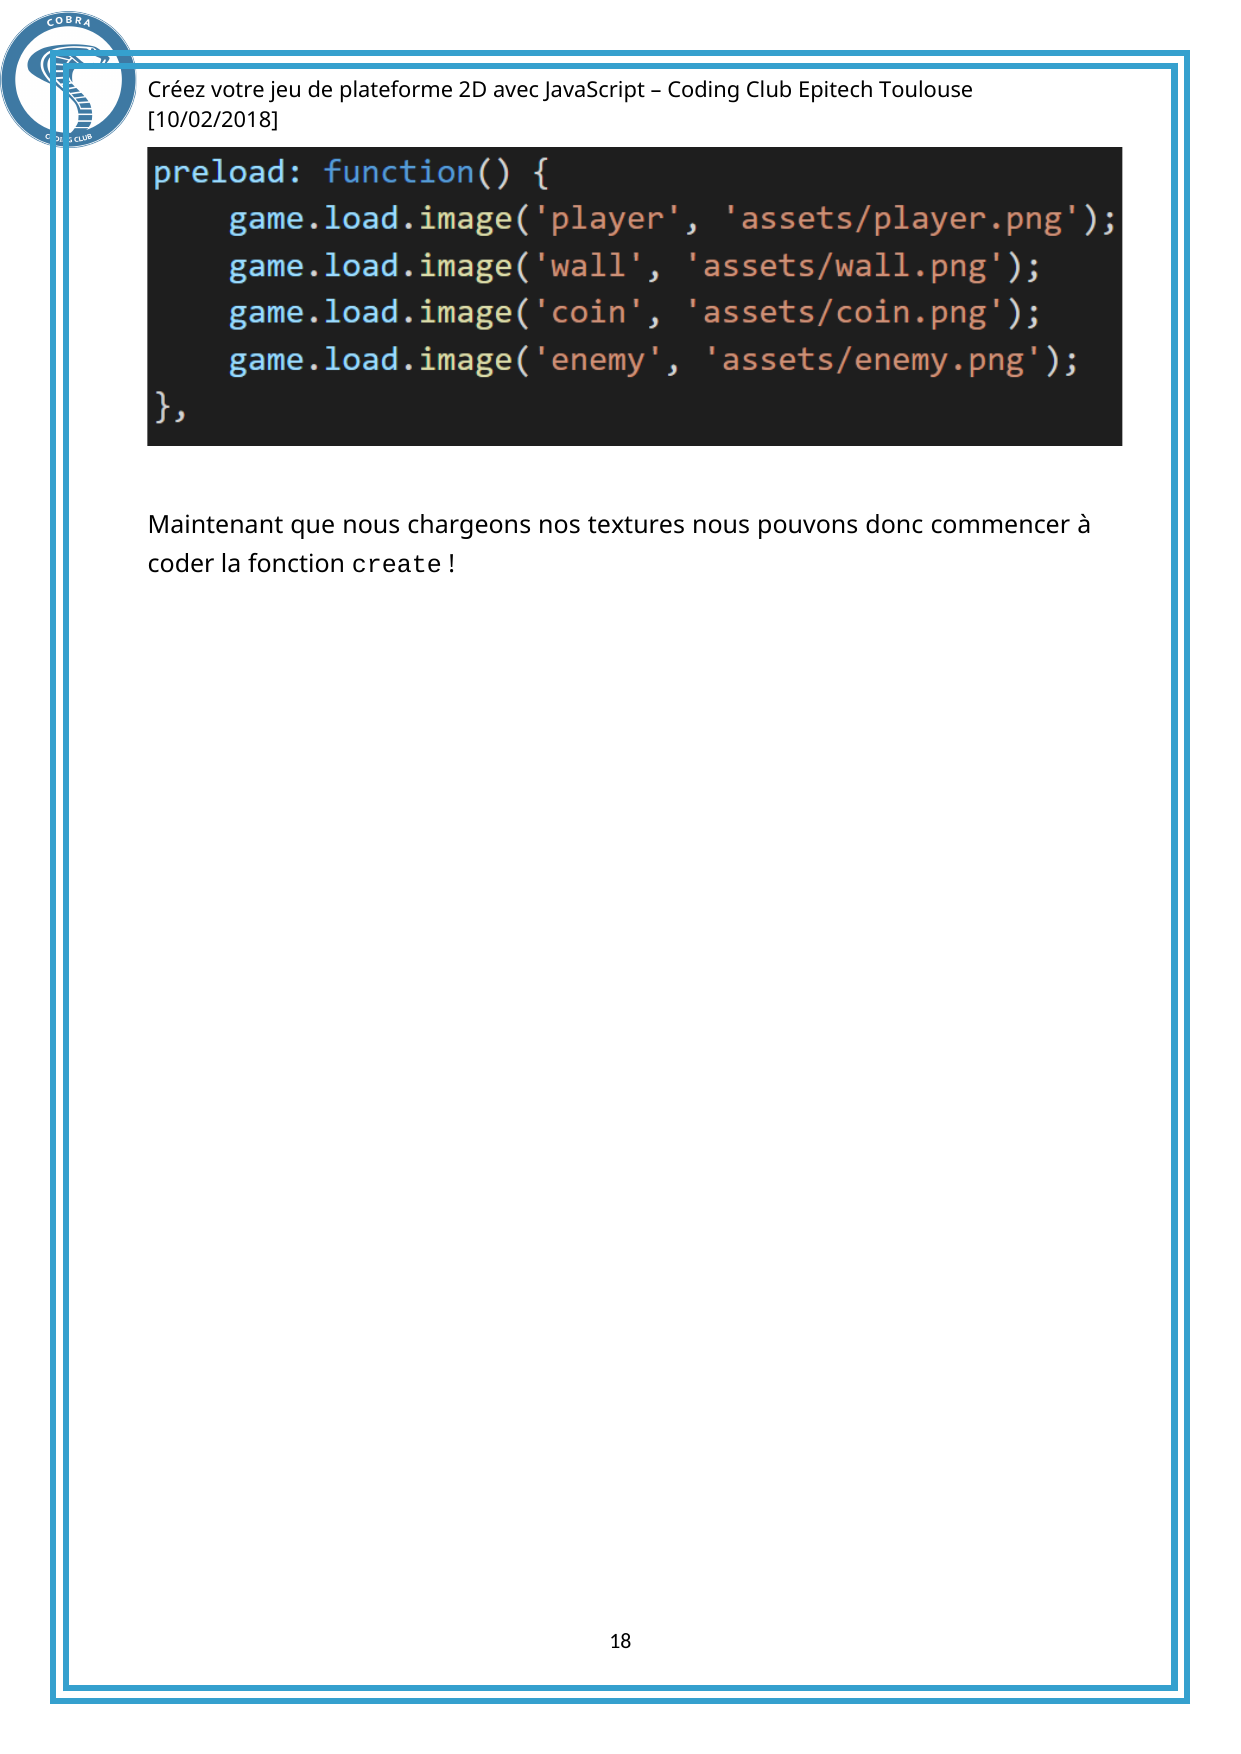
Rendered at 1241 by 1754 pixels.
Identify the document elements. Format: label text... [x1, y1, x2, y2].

picture [147, 147, 1123, 446]
text Maintenant que nous chargeons nos textures nous pouvons donc commencer à coder la fonction create ! [147, 507, 1093, 580]
